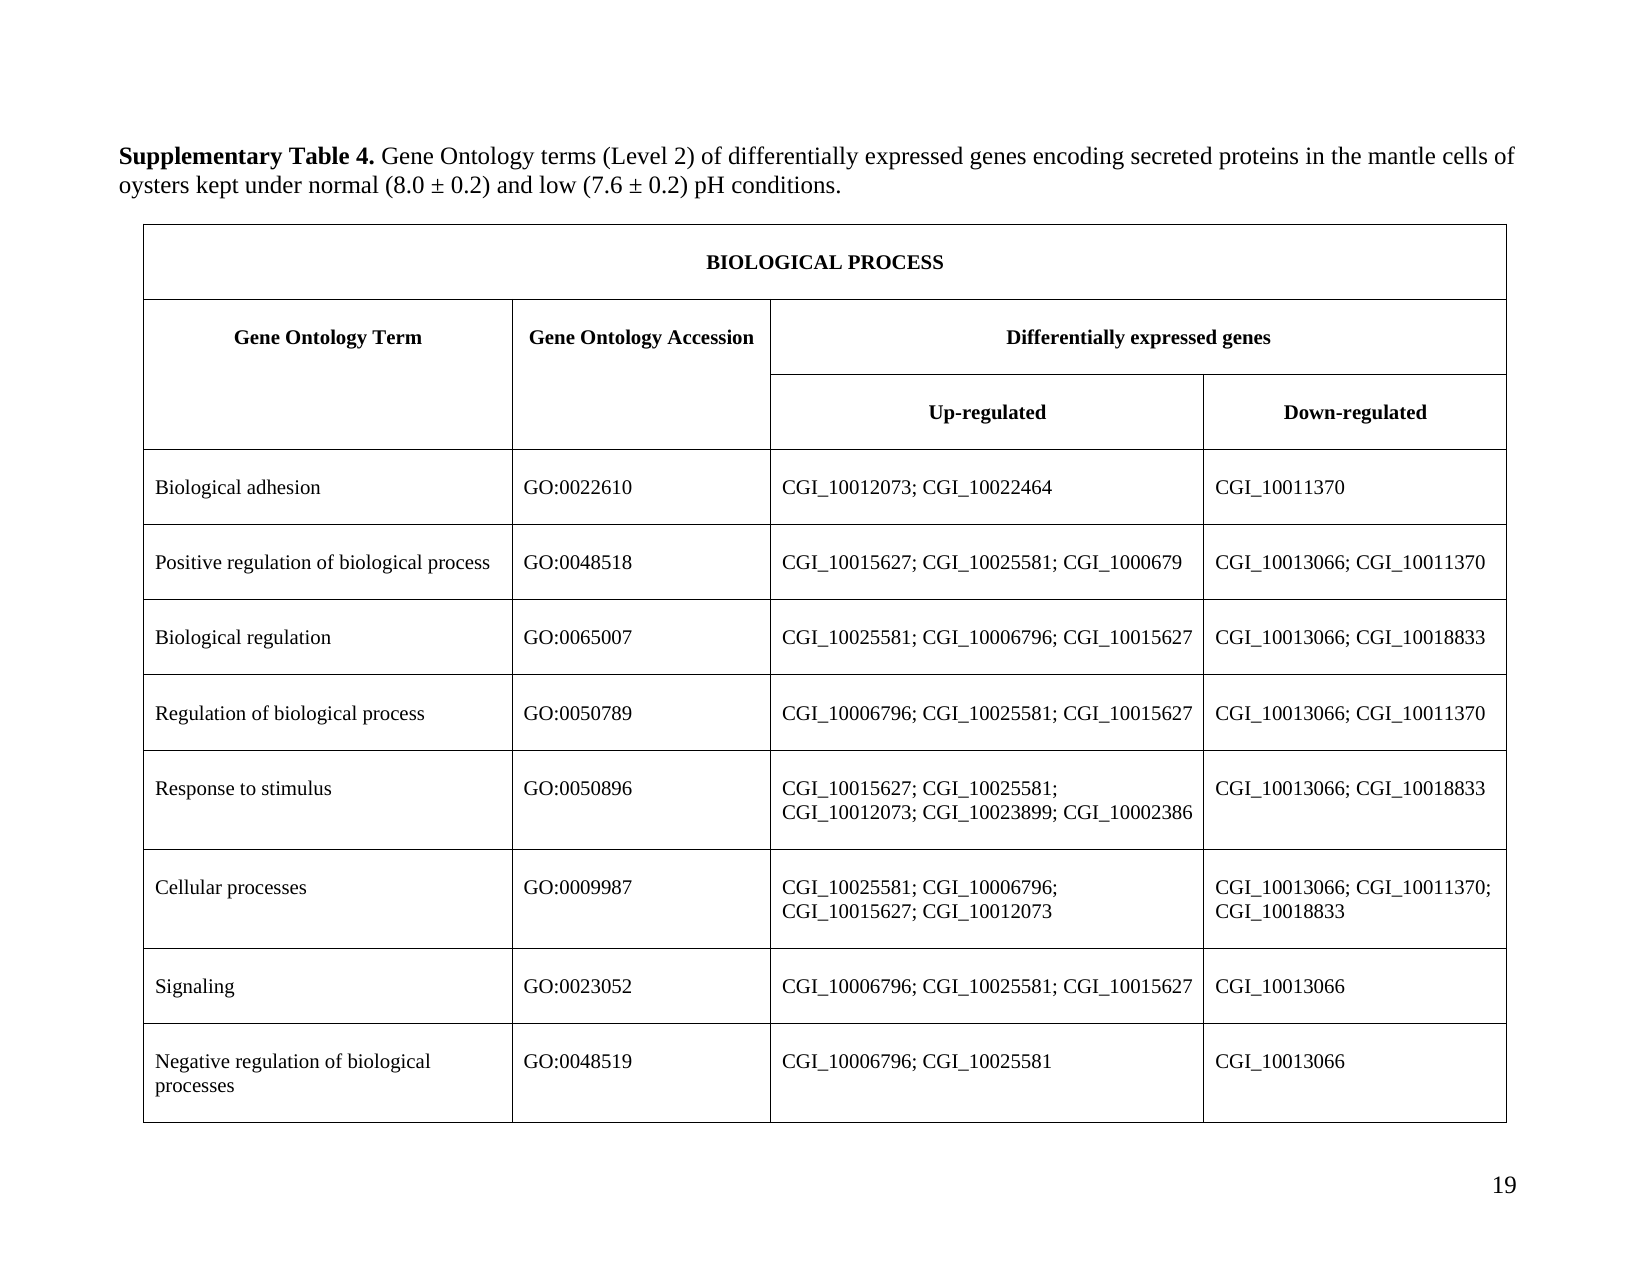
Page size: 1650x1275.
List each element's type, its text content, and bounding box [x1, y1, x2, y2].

table_cell GO:0009987 [513, 850, 770, 948]
table_cell Down-regulated [1204, 375, 1506, 449]
table_cell GO:0050789 [513, 675, 770, 749]
table_cell Up-regulated [771, 375, 1203, 449]
table_cell Biological regulation [144, 600, 512, 674]
table_cell CGI_10013066; CGI_10018833 [1204, 600, 1506, 674]
table_cell CGI_10015627; CGI_10025581; CGI_1000679 [771, 525, 1203, 599]
table_cell CGI_10013066 [1204, 949, 1506, 1023]
table_cell Positive regulation of biological process [144, 525, 512, 599]
text Supplementary Table 4. Gene Ontology terms (Level 2) of differentially expressed genes encoding secreted proteins in the mantle cells of oysters kept under normal (8.0 ± 0.2) and low (7.6 ± 0.2) pH conditions. [118, 141, 1531, 199]
table_cell Gene Ontology Term [144, 300, 512, 449]
table_header BIOLOGICAL PROCESS [144, 225, 1506, 299]
table_cell CGI_10006796; CGI_10025581 [771, 1024, 1203, 1122]
table_cell GO:0065007 [513, 600, 770, 674]
table_cell CGI_10013066; CGI_10018833 [1204, 751, 1506, 849]
table_cell GO:0048519 [513, 1024, 770, 1122]
table_cell GO:0048518 [513, 525, 770, 599]
table_cell CGI_10013066; CGI_10011370; CGI_10018833 [1204, 850, 1506, 948]
table_cell CGI_10011370 [1204, 450, 1506, 524]
table_cell Regulation of biological process [144, 675, 512, 749]
table_cell CGI_10025581; CGI_10006796; CGI_10015627 [771, 600, 1203, 674]
table_cell CGI_10013066; CGI_10011370 [1204, 525, 1506, 599]
table_cell Response to stimulus [144, 751, 512, 849]
table_cell CGI_10012073; CGI_10022464 [771, 450, 1203, 524]
table_cell GO:0023052 [513, 949, 770, 1023]
table_cell CGI_10006796; CGI_10025581; CGI_10015627 [771, 949, 1203, 1023]
table_cell Differentially expressed genes [771, 300, 1506, 374]
table_cell Biological adhesion [144, 450, 512, 524]
table_cell Gene Ontology Accession [513, 300, 770, 449]
table_cell GO:0022610 [513, 450, 770, 524]
table_cell CGI_10013066 [1204, 1024, 1506, 1122]
table_cell Cellular processes [144, 850, 512, 948]
table_cell CGI_10013066; CGI_10011370 [1204, 675, 1506, 749]
table_cell Negative regulation of biological processes [144, 1024, 512, 1122]
table_cell GO:0050896 [513, 751, 770, 849]
table_cell CGI_10015627; CGI_10025581; CGI_10012073; CGI_10023899; CGI_10002386 [771, 751, 1203, 849]
table_cell CGI_10025581; CGI_10006796; CGI_10015627; CGI_10012073 [771, 850, 1203, 948]
table_cell Signaling [144, 949, 512, 1023]
table_cell CGI_10006796; CGI_10025581; CGI_10015627 [771, 675, 1203, 749]
